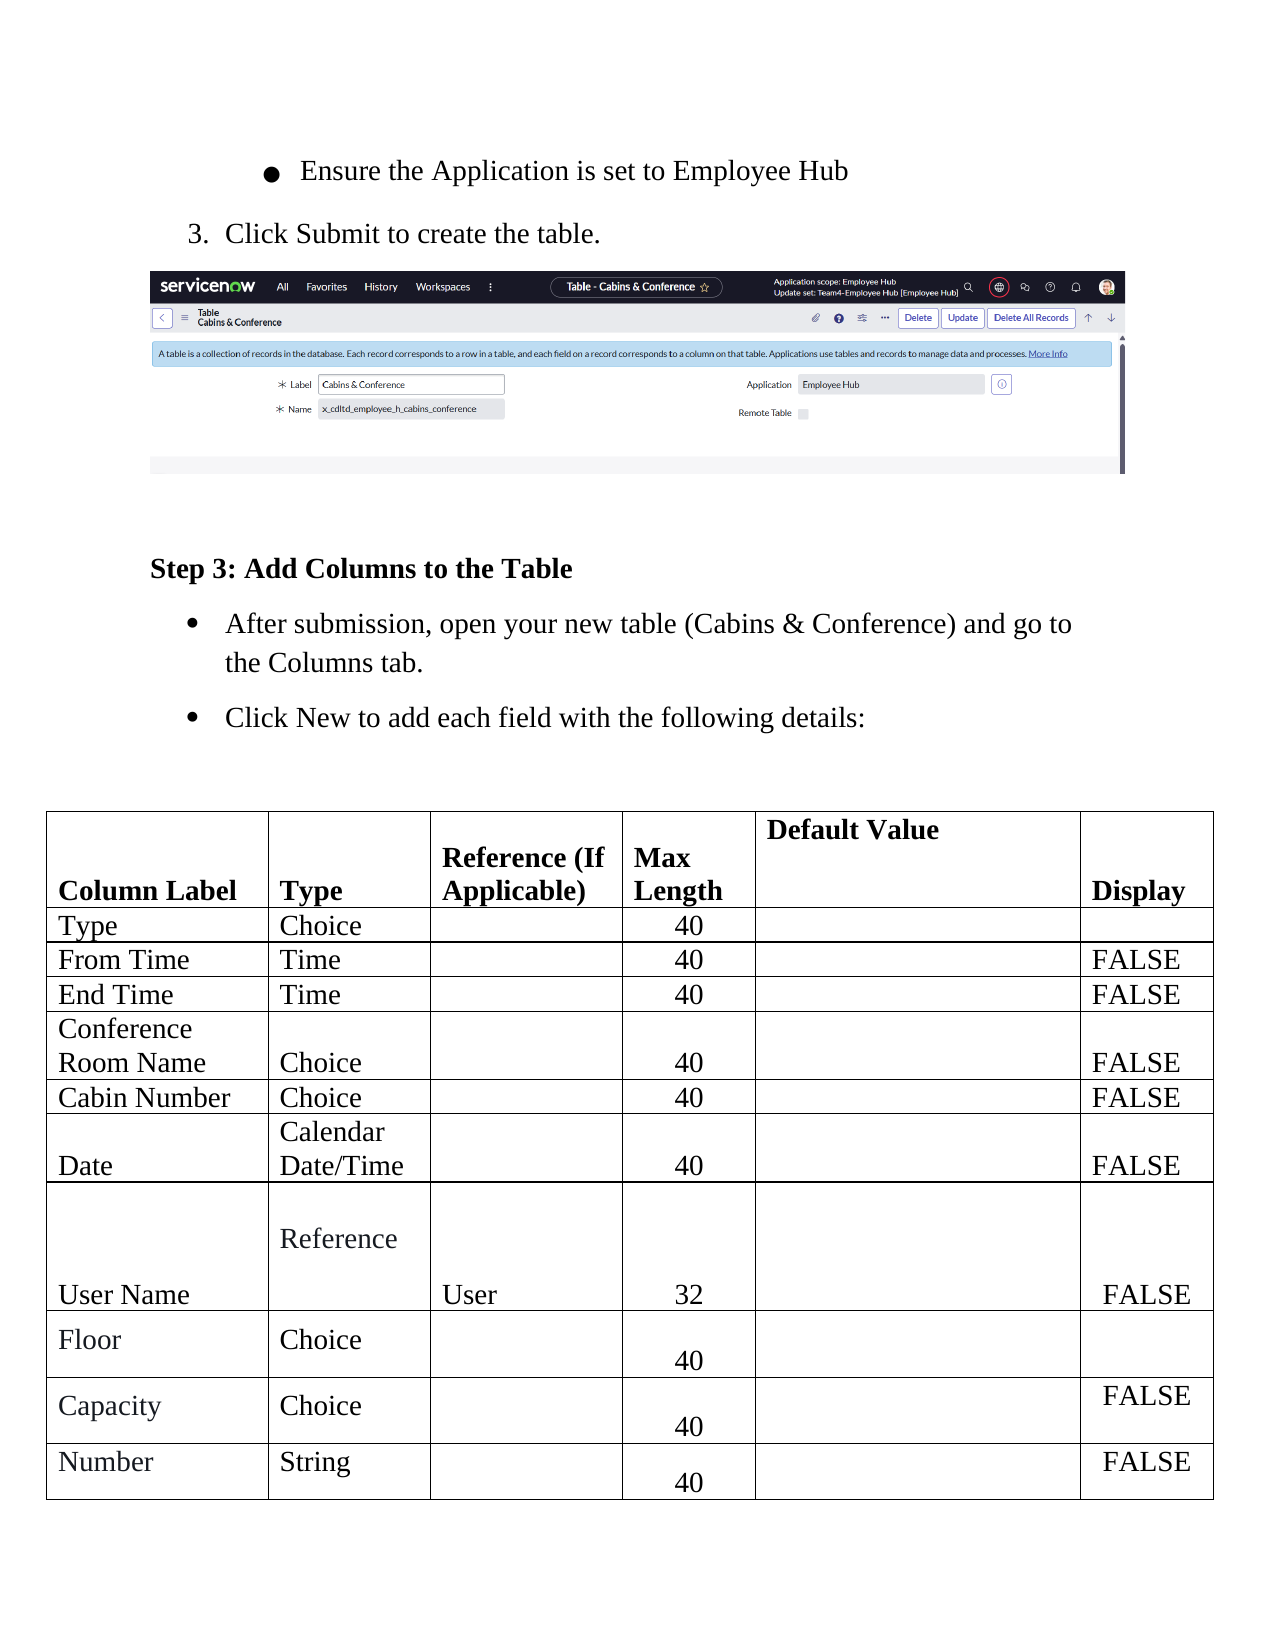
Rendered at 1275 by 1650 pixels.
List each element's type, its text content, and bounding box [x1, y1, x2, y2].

table_header Default Value [756, 812, 1080, 907]
table_cell 40 [623, 977, 755, 1011]
table_cell [431, 943, 622, 976]
table_cell Conference Room Name [47, 1012, 268, 1079]
table_cell [756, 943, 1080, 976]
table_cell From Time [47, 943, 268, 976]
table_cell Number [47, 1444, 268, 1499]
table_cell [431, 908, 622, 941]
table_cell 40 [623, 943, 755, 976]
table_header Type [269, 812, 430, 907]
list Click Submit to create the table. [187, 216, 1125, 249]
table_cell Reference [269, 1183, 430, 1310]
table_cell 40 [623, 1444, 755, 1499]
table_cell [756, 1183, 1080, 1310]
table_cell Time [269, 943, 430, 976]
table_cell [1081, 908, 1213, 941]
table_cell 40 [623, 1012, 755, 1079]
table_cell [431, 1080, 622, 1113]
table_cell Choice [269, 1012, 430, 1079]
table_cell FALSE [1081, 1114, 1213, 1181]
table_cell FALSE [1081, 977, 1213, 1011]
table_cell 40 [623, 1080, 755, 1113]
table_cell [756, 1311, 1080, 1377]
table_cell [756, 1080, 1080, 1113]
table_cell FALSE [1081, 1378, 1213, 1443]
table_cell [756, 977, 1080, 1011]
text Step 3: Add Columns to the Table [150, 551, 1125, 584]
table_cell FALSE [1081, 1183, 1213, 1310]
table_cell [431, 1012, 622, 1079]
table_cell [756, 1444, 1080, 1499]
table_cell [756, 1012, 1080, 1079]
table_cell [756, 1378, 1080, 1443]
table_cell 32 [623, 1183, 755, 1310]
table_cell FALSE [1081, 1080, 1213, 1113]
table_cell 40 [623, 1378, 755, 1443]
table_cell FALSE [1081, 1444, 1213, 1499]
table_cell Date [47, 1114, 268, 1181]
table_cell Capacity [47, 1378, 268, 1443]
table_cell String [269, 1444, 430, 1499]
table_cell [431, 1378, 622, 1443]
table_cell [431, 1311, 622, 1377]
table_cell Choice [269, 1080, 430, 1113]
table_cell End Time [47, 977, 268, 1011]
table_cell 40 [623, 908, 755, 941]
picture [150, 271, 1125, 474]
table_cell Type [47, 908, 268, 941]
table_cell User Name [47, 1183, 268, 1310]
table_header Reference (If Applicable) [431, 812, 622, 907]
table_cell Choice [269, 908, 430, 941]
table_cell [431, 1444, 622, 1499]
table_cell Calendar Date/Time [269, 1114, 430, 1181]
table_cell [1081, 1311, 1213, 1377]
list Ensure the Application is set to Employee Hub [262, 150, 1125, 193]
table_cell 40 [623, 1114, 755, 1181]
table_cell Choice [269, 1311, 430, 1377]
table_cell Cabin Number [47, 1080, 268, 1113]
table_header Max Length [623, 812, 755, 907]
table_cell FALSE [1081, 943, 1213, 976]
table_cell [431, 1114, 622, 1181]
table_cell Floor [47, 1311, 268, 1377]
table_cell Choice [269, 1378, 430, 1443]
table_cell User [431, 1183, 622, 1310]
table_cell [756, 908, 1080, 941]
table_header Column Label [47, 812, 268, 907]
table_cell [431, 977, 622, 1011]
table_cell Time [269, 977, 430, 1011]
table_cell FALSE [1081, 1012, 1213, 1079]
table_header Display [1081, 812, 1213, 907]
table_cell 40 [623, 1311, 755, 1377]
table_cell [756, 1114, 1080, 1181]
list After submission, open your new table (Cabins & Conference) and go to the Columns tab. [187, 606, 1125, 678]
list Click New to add each field with the following details: [187, 700, 1125, 734]
